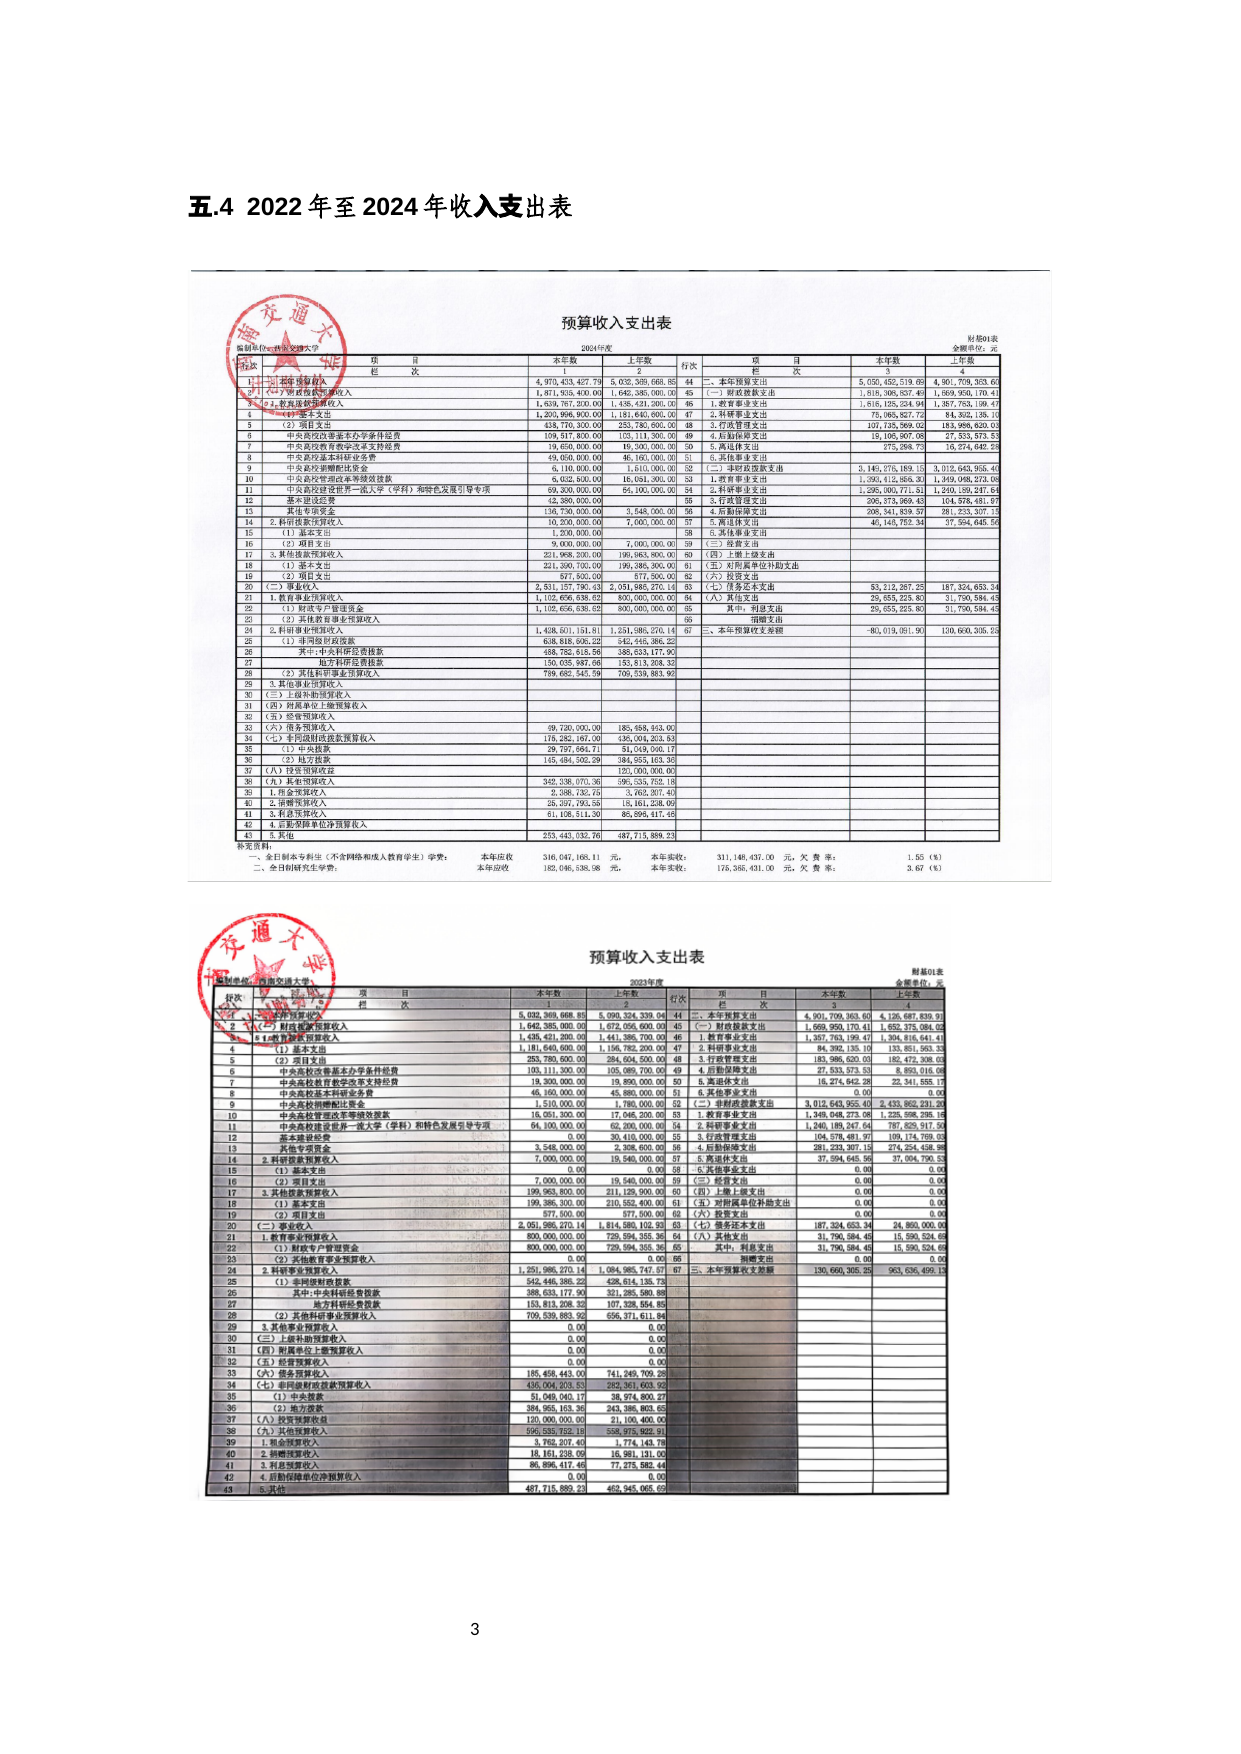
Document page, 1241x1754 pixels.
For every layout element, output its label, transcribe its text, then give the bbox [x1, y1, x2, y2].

subtitle 2022年至2024年收入支出表 [187, 189, 1053, 222]
picture [189, 904, 951, 1501]
picture [187, 270, 1052, 882]
